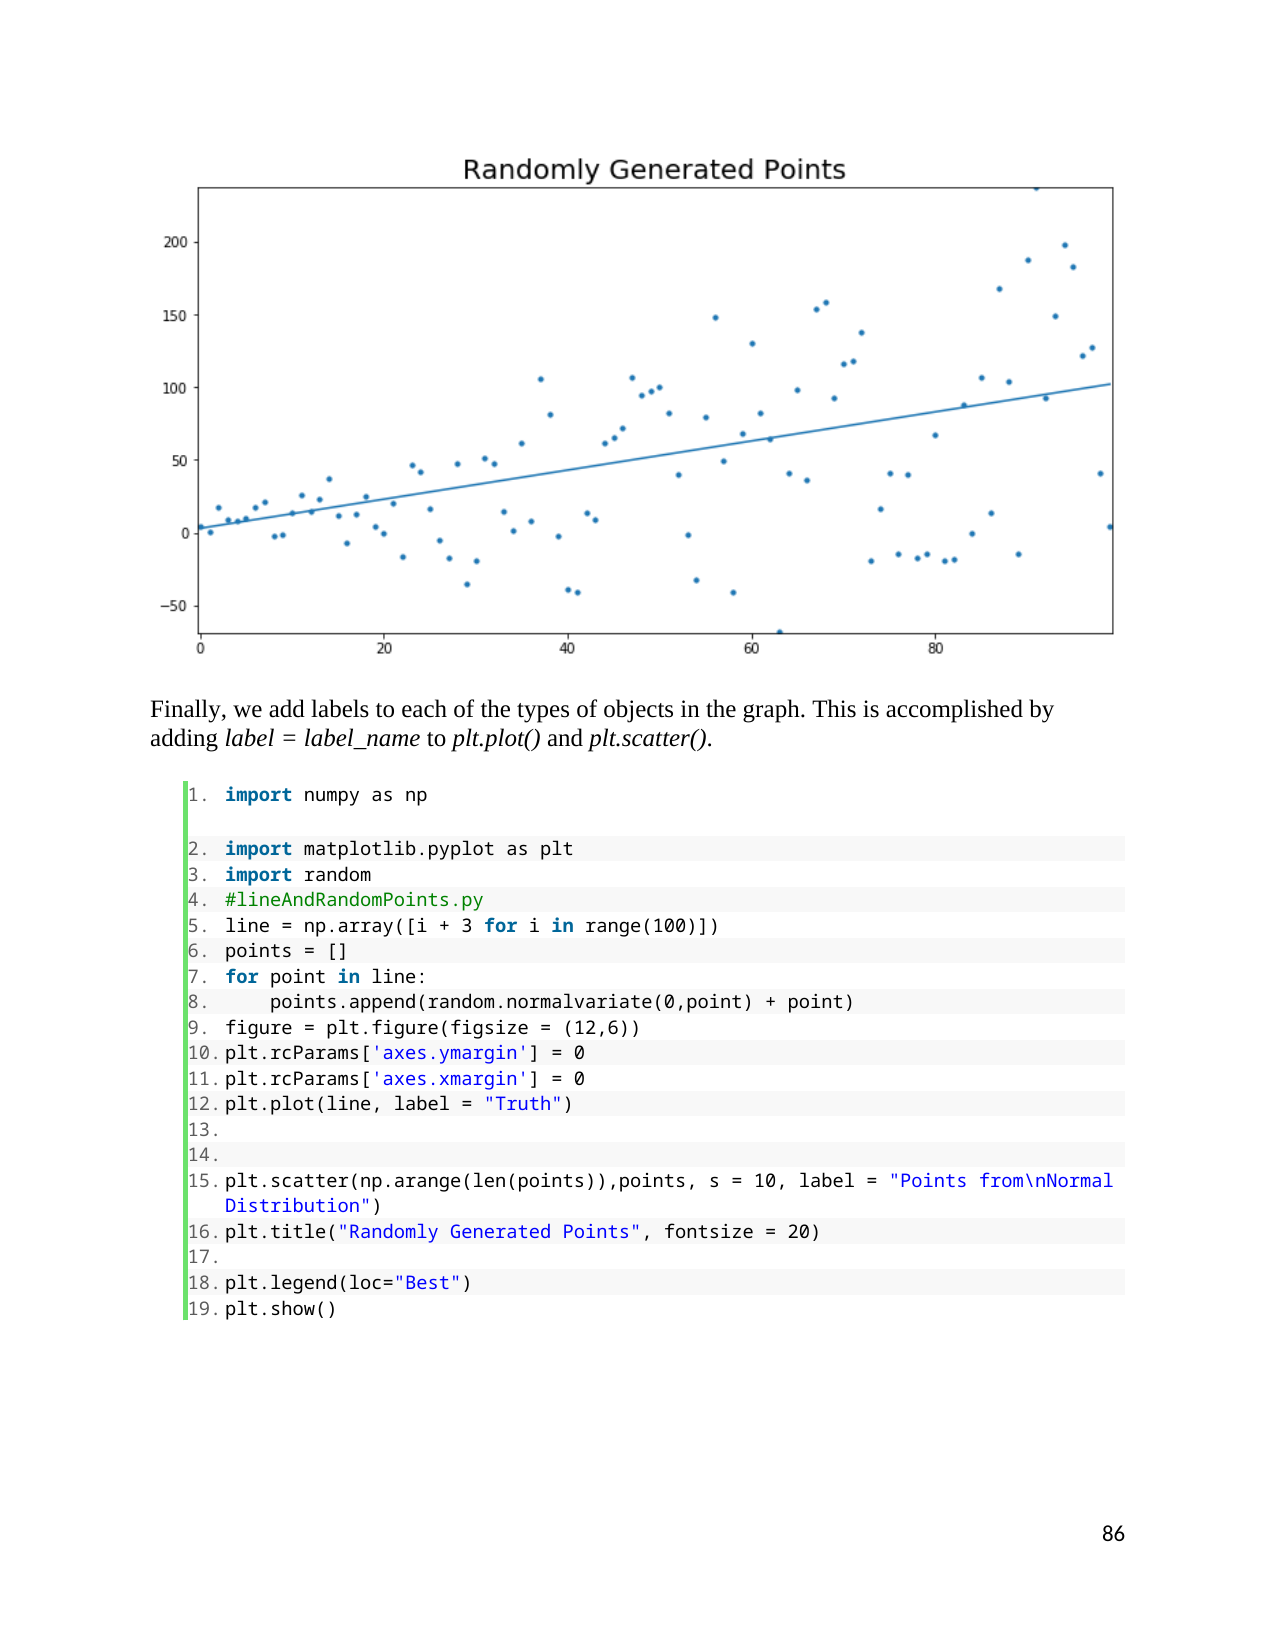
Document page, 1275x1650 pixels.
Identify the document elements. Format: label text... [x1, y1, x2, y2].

list plt.scatter(np.arange(len(points)),points, s = 10, label = "Points from\nNormal Distribution") [188, 1167, 1125, 1218]
list plt.rcParams['axes.ymargin'] = 0 [188, 1040, 1125, 1065]
list import matplotlib.pyplot as plt [188, 836, 1125, 861]
picture [150, 150, 1125, 666]
list plt.rcParams['axes.xmargin'] = 0 [188, 1065, 1125, 1091]
list plt.legend(loc="Best") [188, 1269, 1125, 1295]
list import random [188, 861, 1125, 887]
list import numpy as np [188, 781, 1125, 806]
list for point in line: [188, 963, 1125, 989]
list plt.show() [188, 1295, 1125, 1320]
list line = np.array([i + 3 for i in range(100)]) [188, 912, 1125, 938]
list #lineAndRandomPoints.py [188, 887, 1125, 912]
text Finally, we add labels to each of the types of objects in the graph. This is accomplished by adding label = label_name to plt.plot() and plt.scatter(). [150, 694, 1125, 752]
list plt.title("Randomly Generated Points", fontsize = 20) [188, 1218, 1125, 1244]
list figure = plt.figure(figsize = (12,6)) [188, 1014, 1125, 1040]
list plt.plot(line, label = "Truth") [188, 1091, 1125, 1116]
list points.append(random.normalvariate(0,point) + point) [188, 989, 1125, 1014]
list points = [] [188, 938, 1125, 963]
